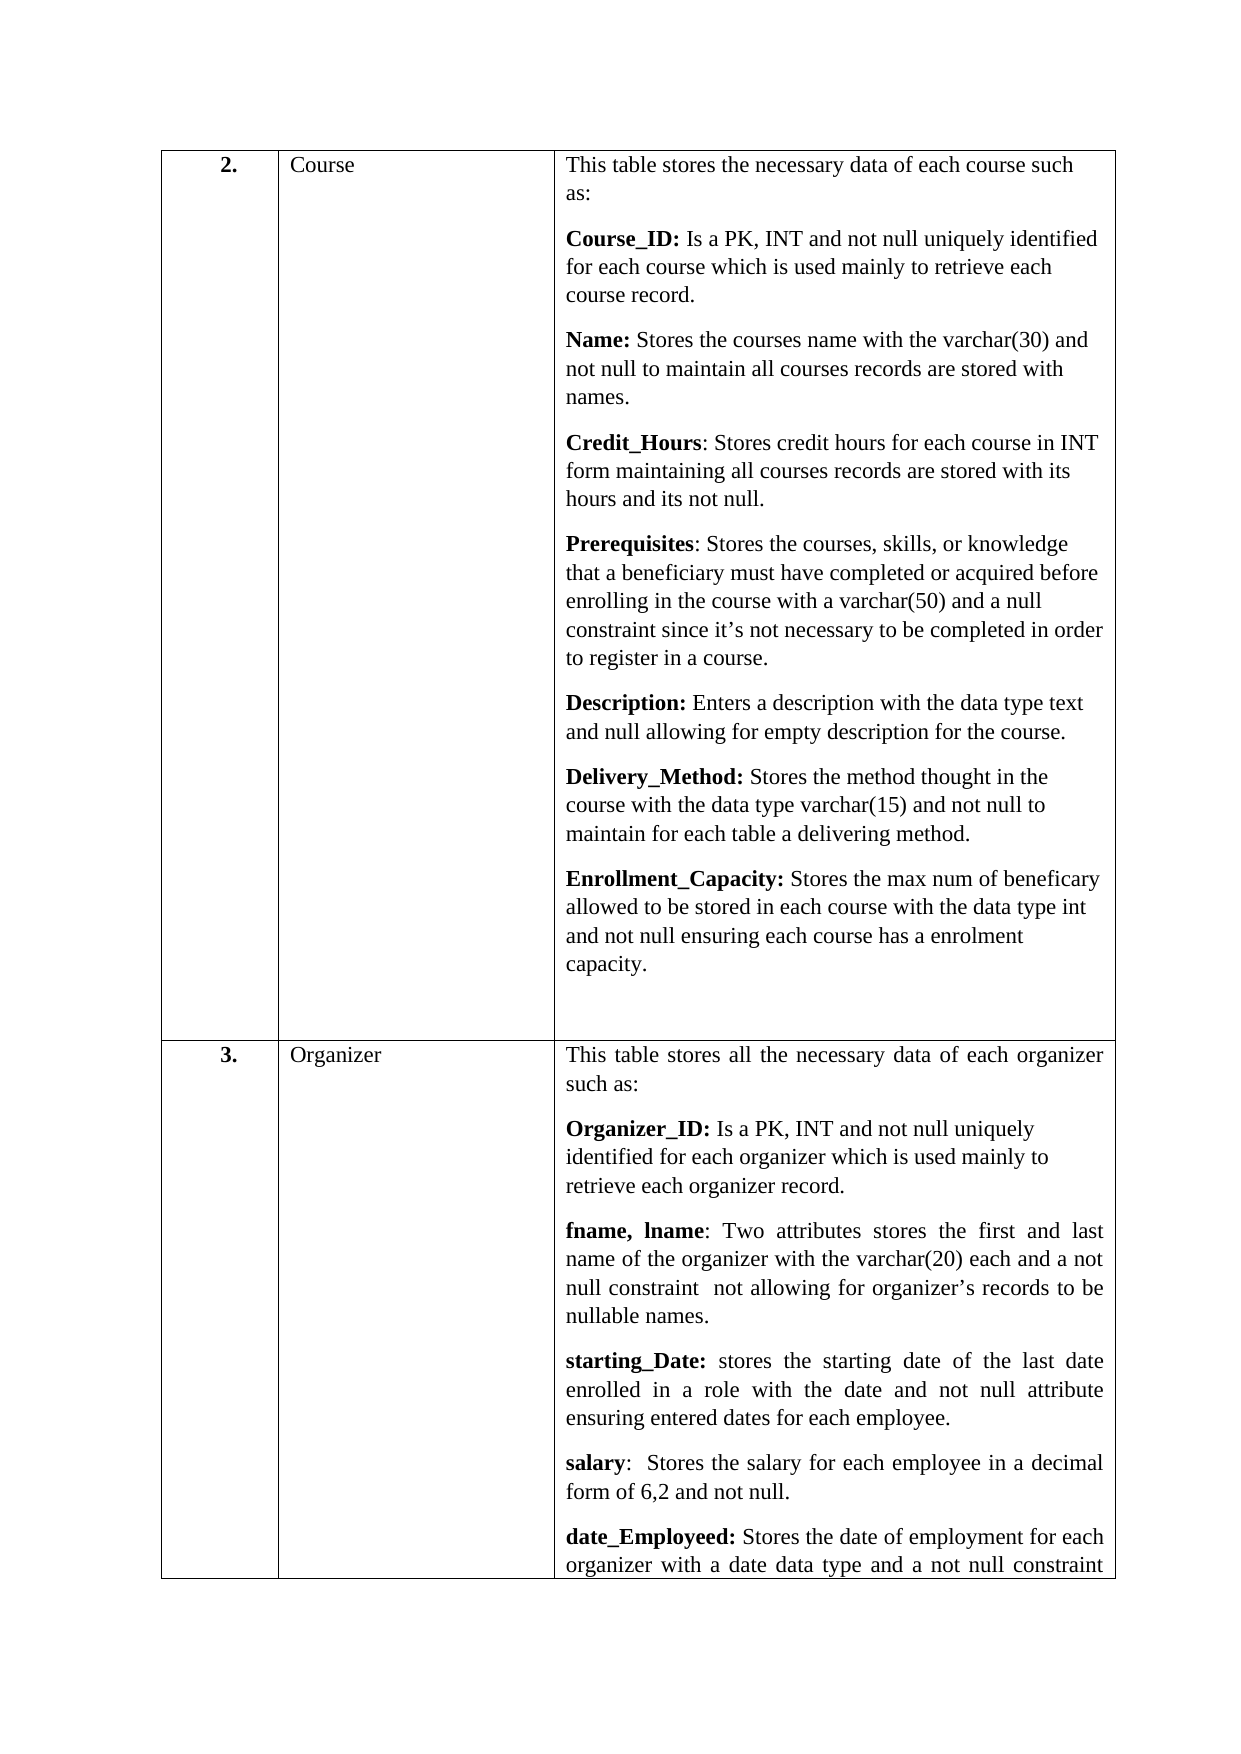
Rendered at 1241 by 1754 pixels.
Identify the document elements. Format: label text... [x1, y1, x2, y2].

table_cell Course [279, 151, 554, 1040]
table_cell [555, 1041, 1115, 1578]
table_cell Organizer [279, 1041, 554, 1578]
table_cell [162, 151, 278, 1040]
table_cell This table stores the necessary data of each course such as: Course_ID: Is a PK, INT and not null uniquely identified for each course which is used mainly to retrieve each course record. Name: Stores the courses name with the varchar(30) and not null to maintain all courses records are stored with names. Credit_Hours: Stores credit hours for each course in INT form maintaining all courses records are stored with its hours and its not null. Prerequisites: Stores the courses, skills, or knowledge that a beneficiary must have completed or acquired before enrolling in the course with a varchar(50) and a null constraint since it’s not necessary to be completed in order to register in a course. Description: Enters a description with the data type text and null allowing for empty description for the course. Delivery_Method: Stores the method thought in the course with the data type varchar(15) and not null to maintain for each table a delivering method. Enrollment_Capacity: Stores the max num of beneficary allowed to be stored in each course with the data type int and not null ensuring each course has a enrolment capacity. [555, 151, 1115, 1040]
table_cell [162, 1041, 278, 1578]
